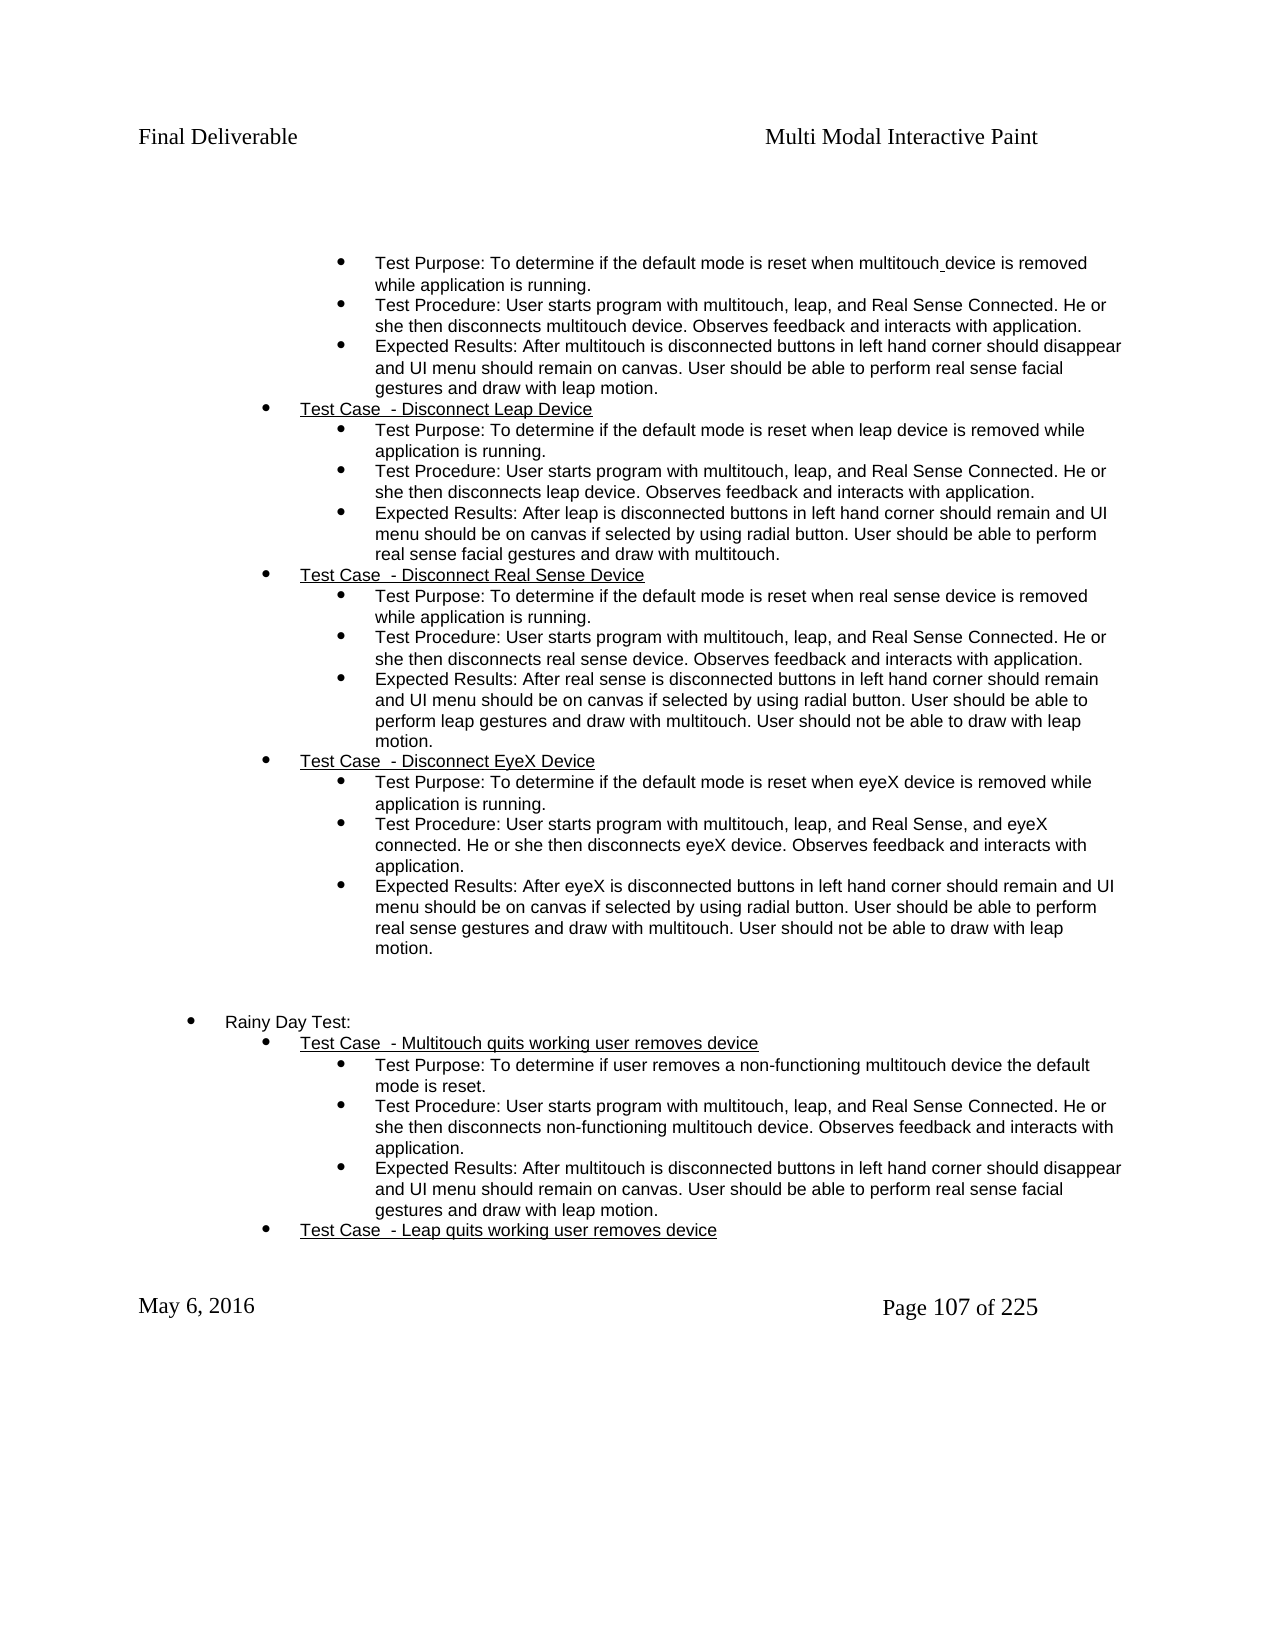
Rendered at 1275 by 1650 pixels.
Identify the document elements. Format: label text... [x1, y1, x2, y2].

list Expected Results: After leap is disconnected buttons in left hand corner should remain and UI menu should be on canvas if selected by using radial button. User should be able to perform real sense facial gestures and draw with multitouch. [337, 502, 1125, 564]
list Test Case - Disconnect Real Sense Device [262, 564, 1125, 586]
list Test Procedure: User starts program with multitouch, leap, and Real Sense, and eyeX connected. He or she then disconnects eyeX device. Observes feedback and interacts with application. [337, 814, 1125, 876]
list Rainy Day Test: [187, 1012, 1125, 1033]
list Test Procedure: User starts program with multitouch, leap, and Real Sense Connected. He or she then disconnects real sense device. Observes feedback and interacts with application. [337, 627, 1125, 669]
list Test Case - Disconnect Leap Device [262, 398, 1125, 419]
list Test Case - Disconnect EyeX Device [262, 751, 1125, 772]
list Test Procedure: User starts program with multitouch, leap, and Real Sense Connected. He or she then disconnects non-functioning multitouch device. Observes feedback and interacts with application. [337, 1096, 1125, 1158]
list Test Procedure: User starts program with multitouch, leap, and Real Sense Connected. He or she then disconnects multitouch device. Observes feedback and interacts with application. [337, 295, 1125, 336]
list Expected Results: After real sense is disconnected buttons in left hand corner should remain and UI menu should be on canvas if selected by using radial button. User should be able to perform leap gestures and draw with multitouch. User should not be able to draw with leap motion. [337, 669, 1125, 751]
list Test Purpose: To determine if the default mode is reset when multitouch device is removed while application is running. [337, 253, 1125, 295]
list Test Purpose: To determine if the default mode is reset when eyeX device is removed while application is running. [337, 772, 1125, 814]
list Expected Results: After eyeX is disconnected buttons in left hand corner should remain and UI menu should be on canvas if selected by using radial button. User should be able to perform real sense gestures and draw with multitouch. User should not be able to draw with leap motion. [337, 876, 1125, 958]
list Test Purpose: To determine if the default mode is reset when real sense device is removed while application is running. [337, 586, 1125, 627]
list Expected Results: After multitouch is disconnected buttons in left hand corner should disappear and UI menu should remain on canvas. User should be able to perform real sense facial gestures and draw with leap motion. [337, 336, 1125, 398]
list Test Purpose: To determine if user removes a non-functioning multitouch device the default mode is reset. [337, 1054, 1125, 1096]
list Test Case - Multitouch quits working user removes device [262, 1033, 1125, 1054]
list Test Case - Leap quits working user removes device [262, 1220, 1125, 1241]
list Expected Results: After multitouch is disconnected buttons in left hand corner should disappear and UI menu should remain on canvas. User should be able to perform real sense facial gestures and draw with leap motion. [337, 1158, 1125, 1220]
list Test Purpose: To determine if the default mode is reset when leap device is removed while application is running. [337, 419, 1125, 461]
list Test Procedure: User starts program with multitouch, leap, and Real Sense Connected. He or she then disconnects leap device. Observes feedback and interacts with application. [337, 461, 1125, 502]
